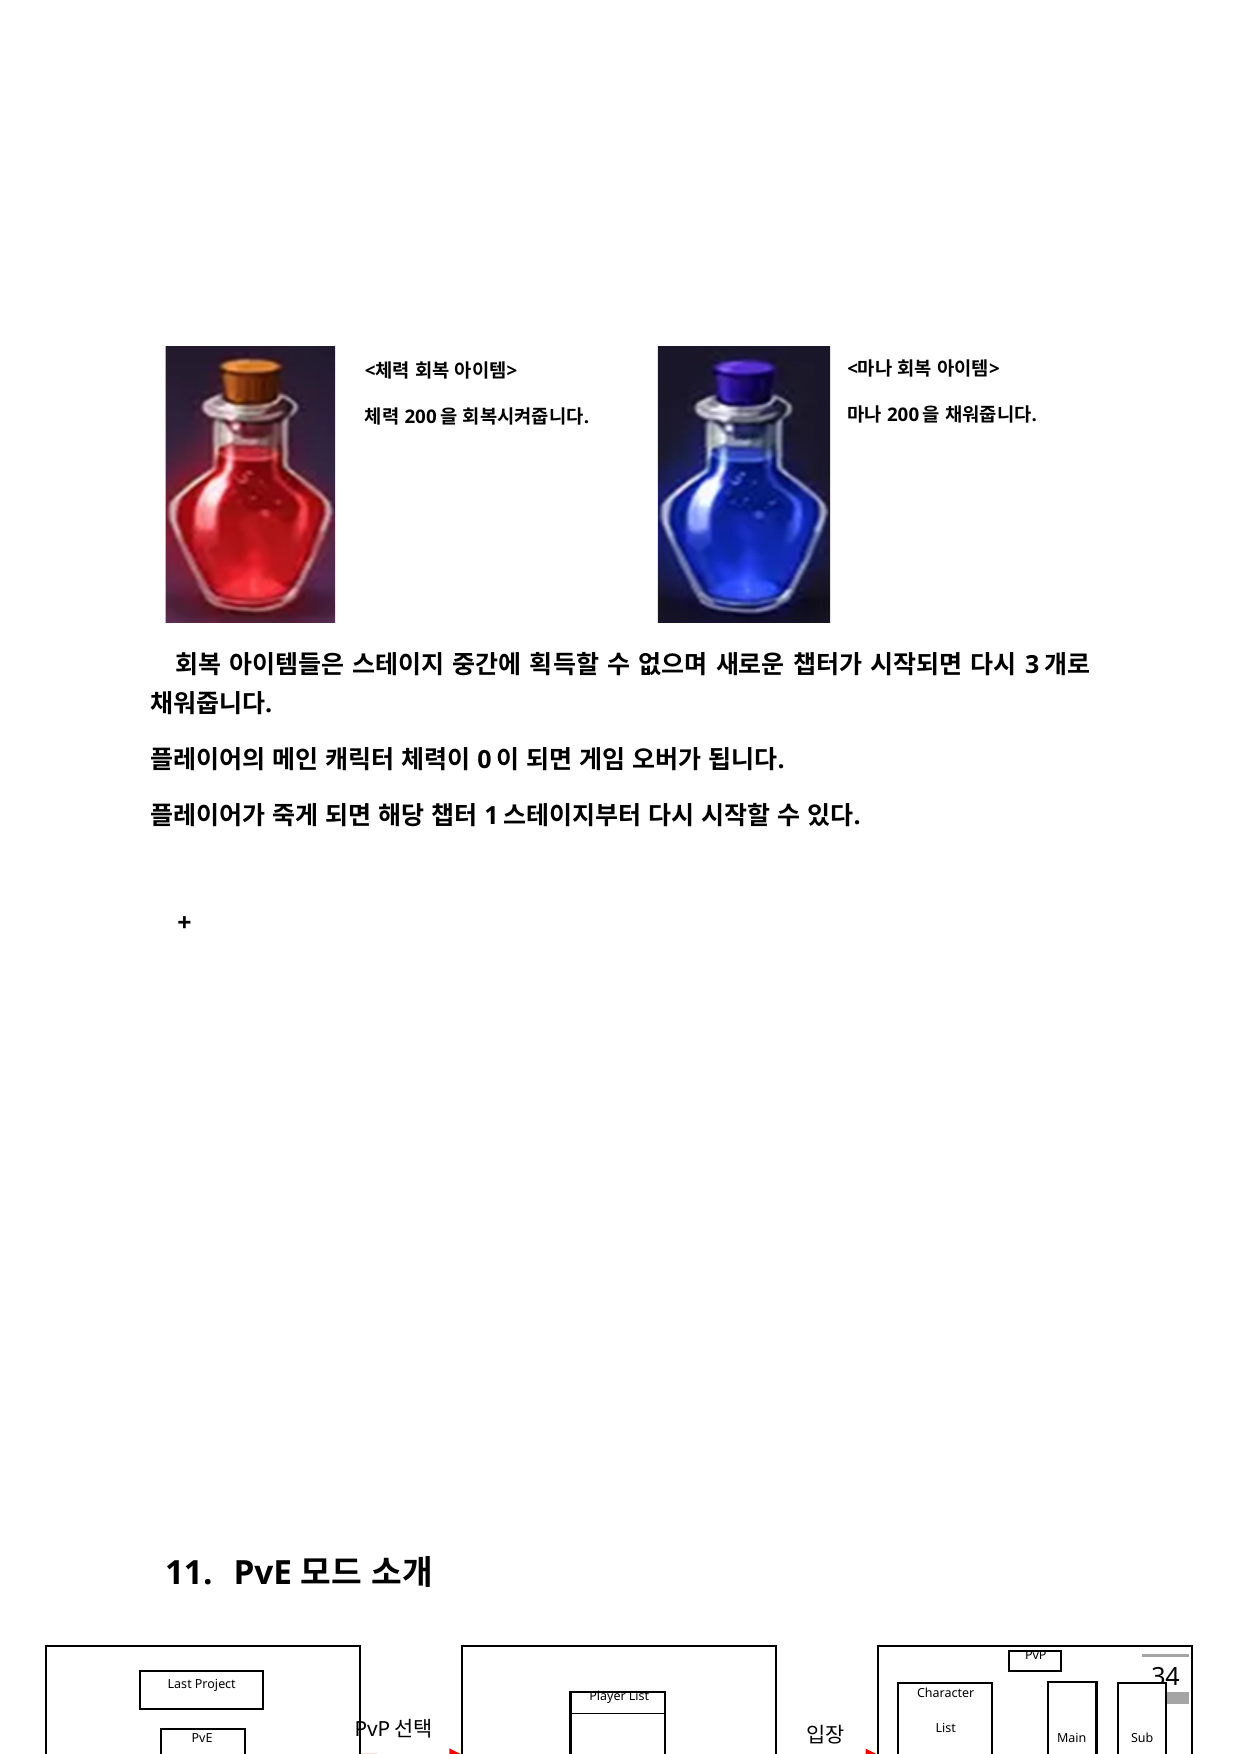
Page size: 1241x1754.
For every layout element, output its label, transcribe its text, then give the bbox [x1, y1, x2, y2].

picture [657, 346, 830, 623]
text 플레이어가 죽게 되면 해당 챕터 1스테이지부터 다시 시작할 수 있다. [150, 795, 1090, 832]
text 플레이어의 메인 캐릭터 체력이 0이 되면 게임 오버가 됩니다. [150, 740, 1090, 776]
picture [165, 346, 336, 623]
text 회복 아이템들은 스테이지 중간에 획득할 수 없으며 새로운 챕터가 시작되면 다시 3개로 채워줍니다. [150, 403, 1090, 720]
text + [177, 904, 1090, 939]
list PvE 모드 소개 [165, 1546, 1090, 1594]
